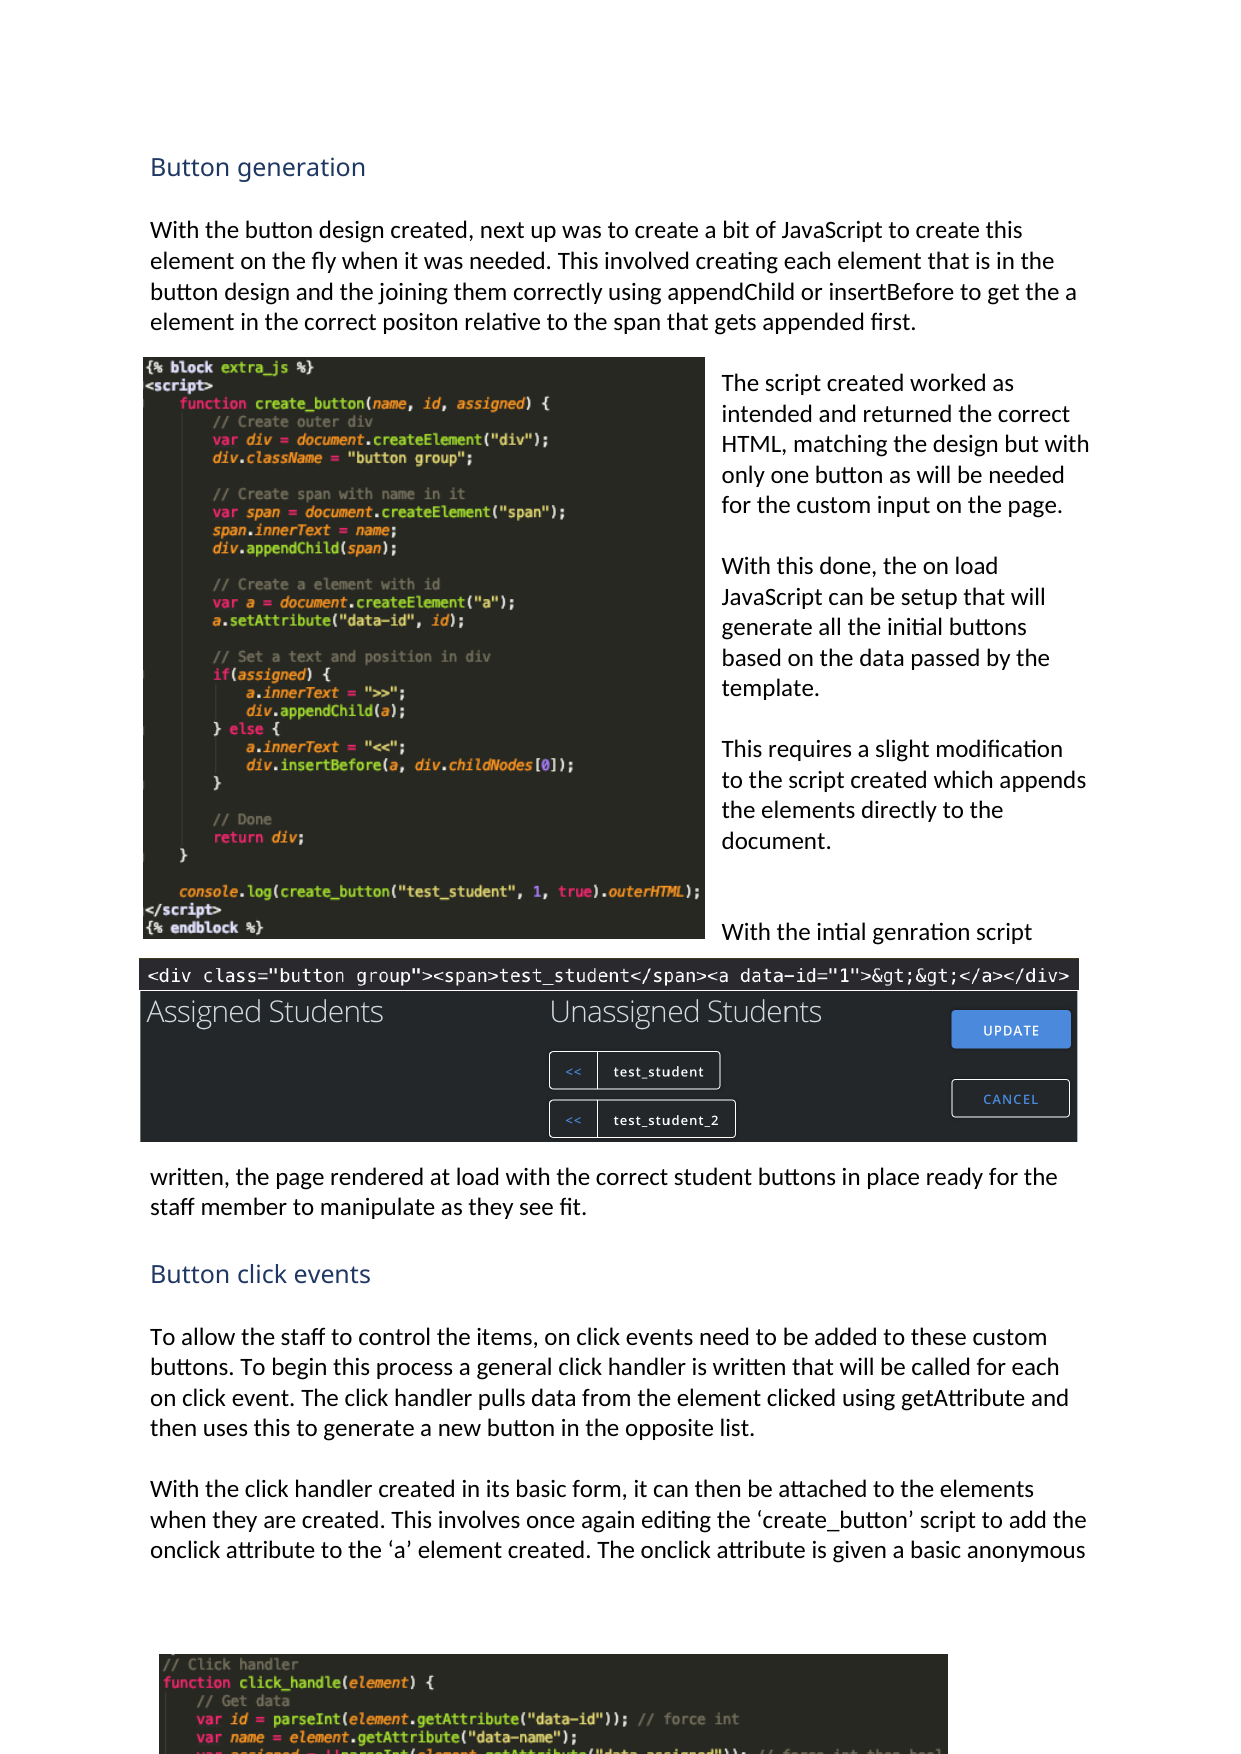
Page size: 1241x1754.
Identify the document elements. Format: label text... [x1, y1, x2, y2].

text To allow the staff to control the items, on click events need to be added to these custom buttons. To begin this process a general click handler is written that will be called for each on click event. The click handler pulls data from the element clicked using getAttribute and then uses this to generate a new button in the opposite list. [150, 1321, 1090, 1443]
picture [143, 357, 705, 939]
text The script created worked as intended and returned the correct HTML, matching the design but with only one button as will be needed for the custom input on the page. [705, 367, 1090, 520]
picture [159, 1654, 948, 1754]
picture [139, 958, 1079, 990]
text With this done, the on load JavaScript can be setup that will generate all the initial buttons based on the data passed by the template. [705, 550, 1090, 703]
picture [139, 991, 1076, 1141]
text This requires a slight modification to the script created which appends the elements directly to the document. [705, 733, 1090, 856]
text With the button design created, next up was to create a bit of JavaScript to create this element on the fly when it was needed. This involved creating each element that is in the button design and the joining them correctly using appendChild or insertBefore to get the a element in the correct positon relative to the span that gets appended first. [150, 214, 1090, 337]
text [150, 1474, 1090, 1565]
subtitle Button generation [150, 150, 1090, 184]
subtitle Button click events [150, 1256, 1090, 1291]
